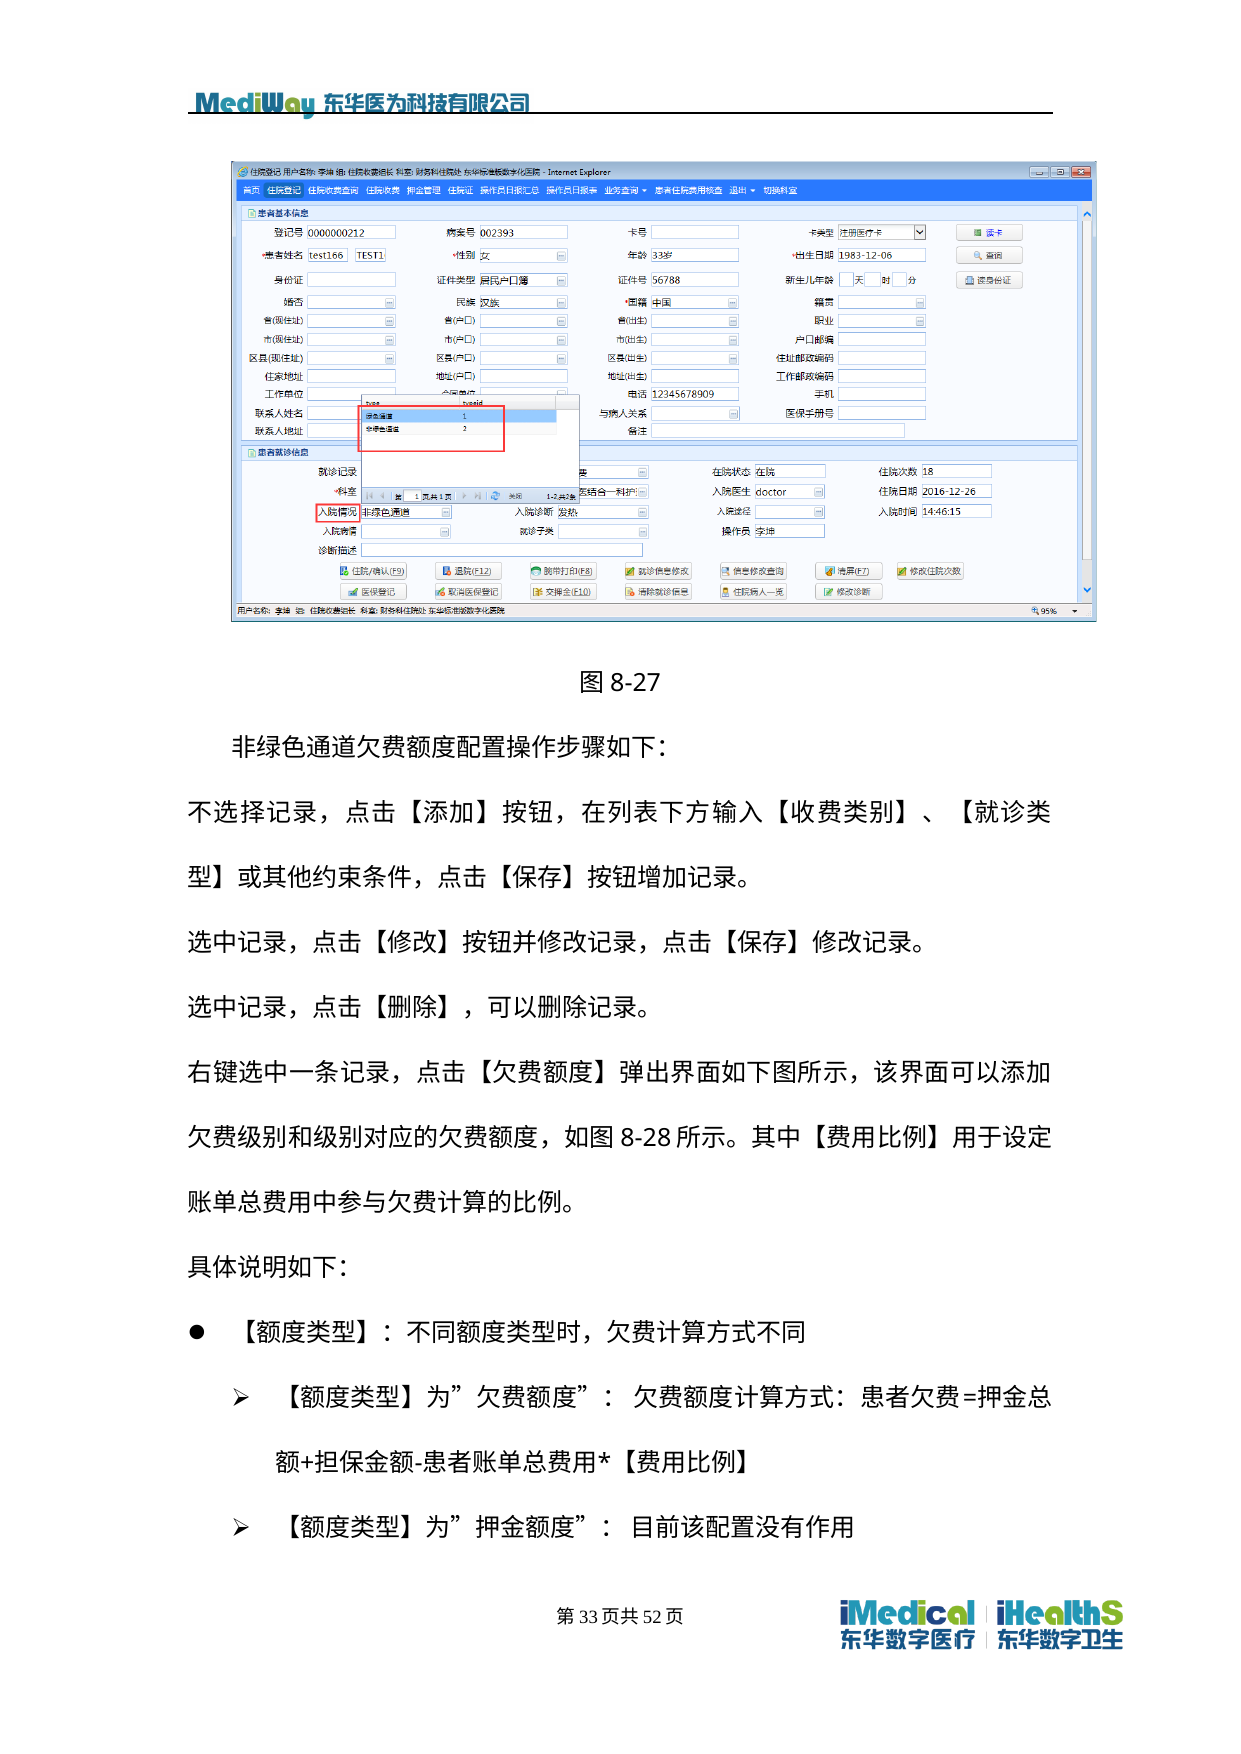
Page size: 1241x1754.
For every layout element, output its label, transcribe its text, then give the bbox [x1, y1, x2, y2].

text 选中记录，点击【修改】按钮并修改记录，点击【保存】修改记录。 [187, 908, 1053, 973]
list 【额度类型】：不同额度类型时，欠费计算方式不同 [187, 1298, 1053, 1363]
text 选中记录，点击【删除】，可以删除记录。 [187, 973, 1053, 1038]
text 不选择记录，点击【添加】按钮，在列表下方输入【收费类别】、【就诊类型】或其他约束条件，点击【保存】按钮增加记录。 [187, 778, 1053, 908]
picture [187, 88, 535, 124]
picture [825, 1585, 1135, 1664]
picture [231, 161, 1097, 622]
text 非绿色通道欠费额度配置操作步骤如下： [187, 713, 1053, 778]
list 【额度类型】为”欠费额度”： 欠费额度计算方式：患者欠费=押金总额+担保金额-患者账单总费用*【费用比例】 [231, 1363, 1053, 1493]
list 【额度类型】为”押金额度”： 目前该配置没有作用 [231, 1493, 1053, 1558]
text 具体说明如下： [187, 1233, 1053, 1298]
